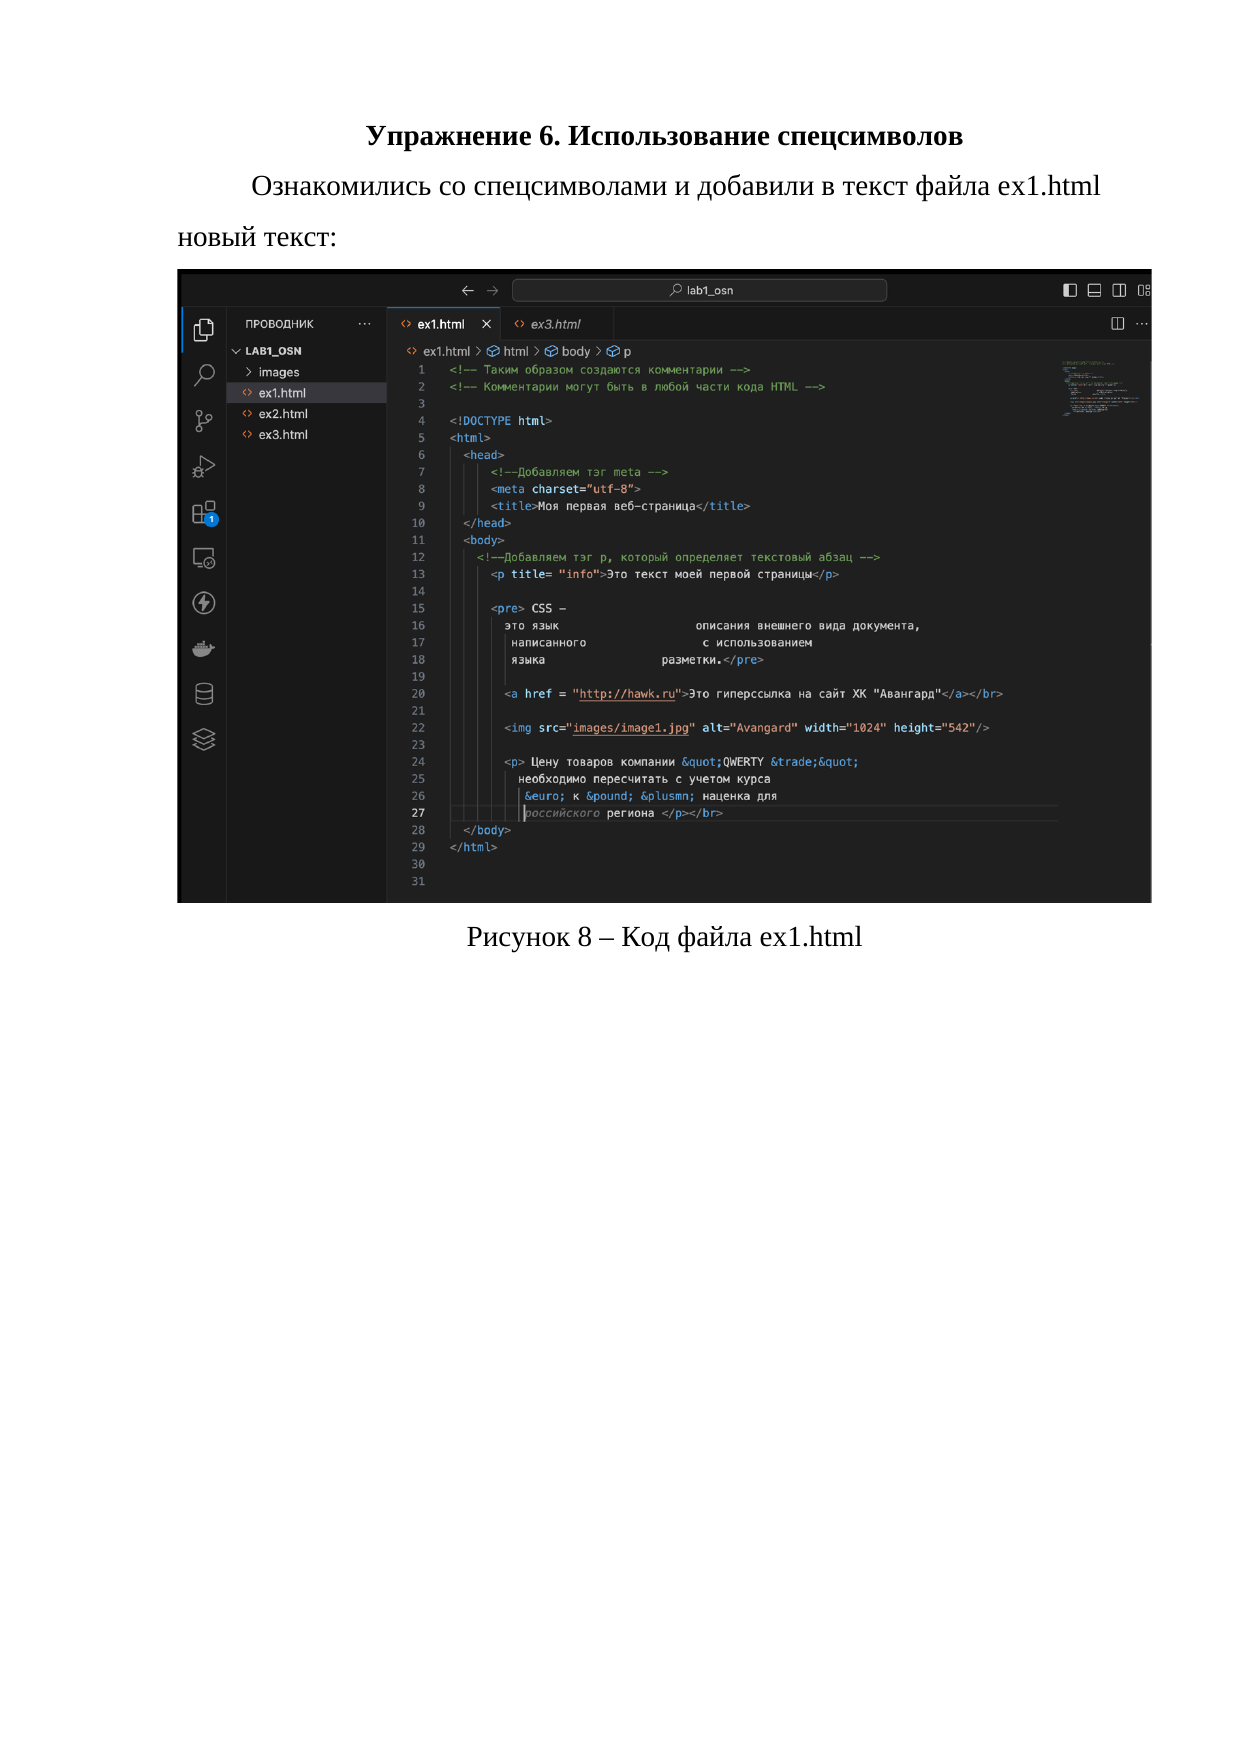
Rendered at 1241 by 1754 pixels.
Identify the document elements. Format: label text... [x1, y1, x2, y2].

text Рисунок 8 – Код файла ex1.html [177, 919, 1152, 953]
text Ознакомились со спецсимволами и добавили в текст файла ex1.html новый текст: [177, 168, 1152, 252]
text Упражнение 6. Использование спецсимволов [177, 118, 1152, 152]
picture [177, 269, 1152, 903]
